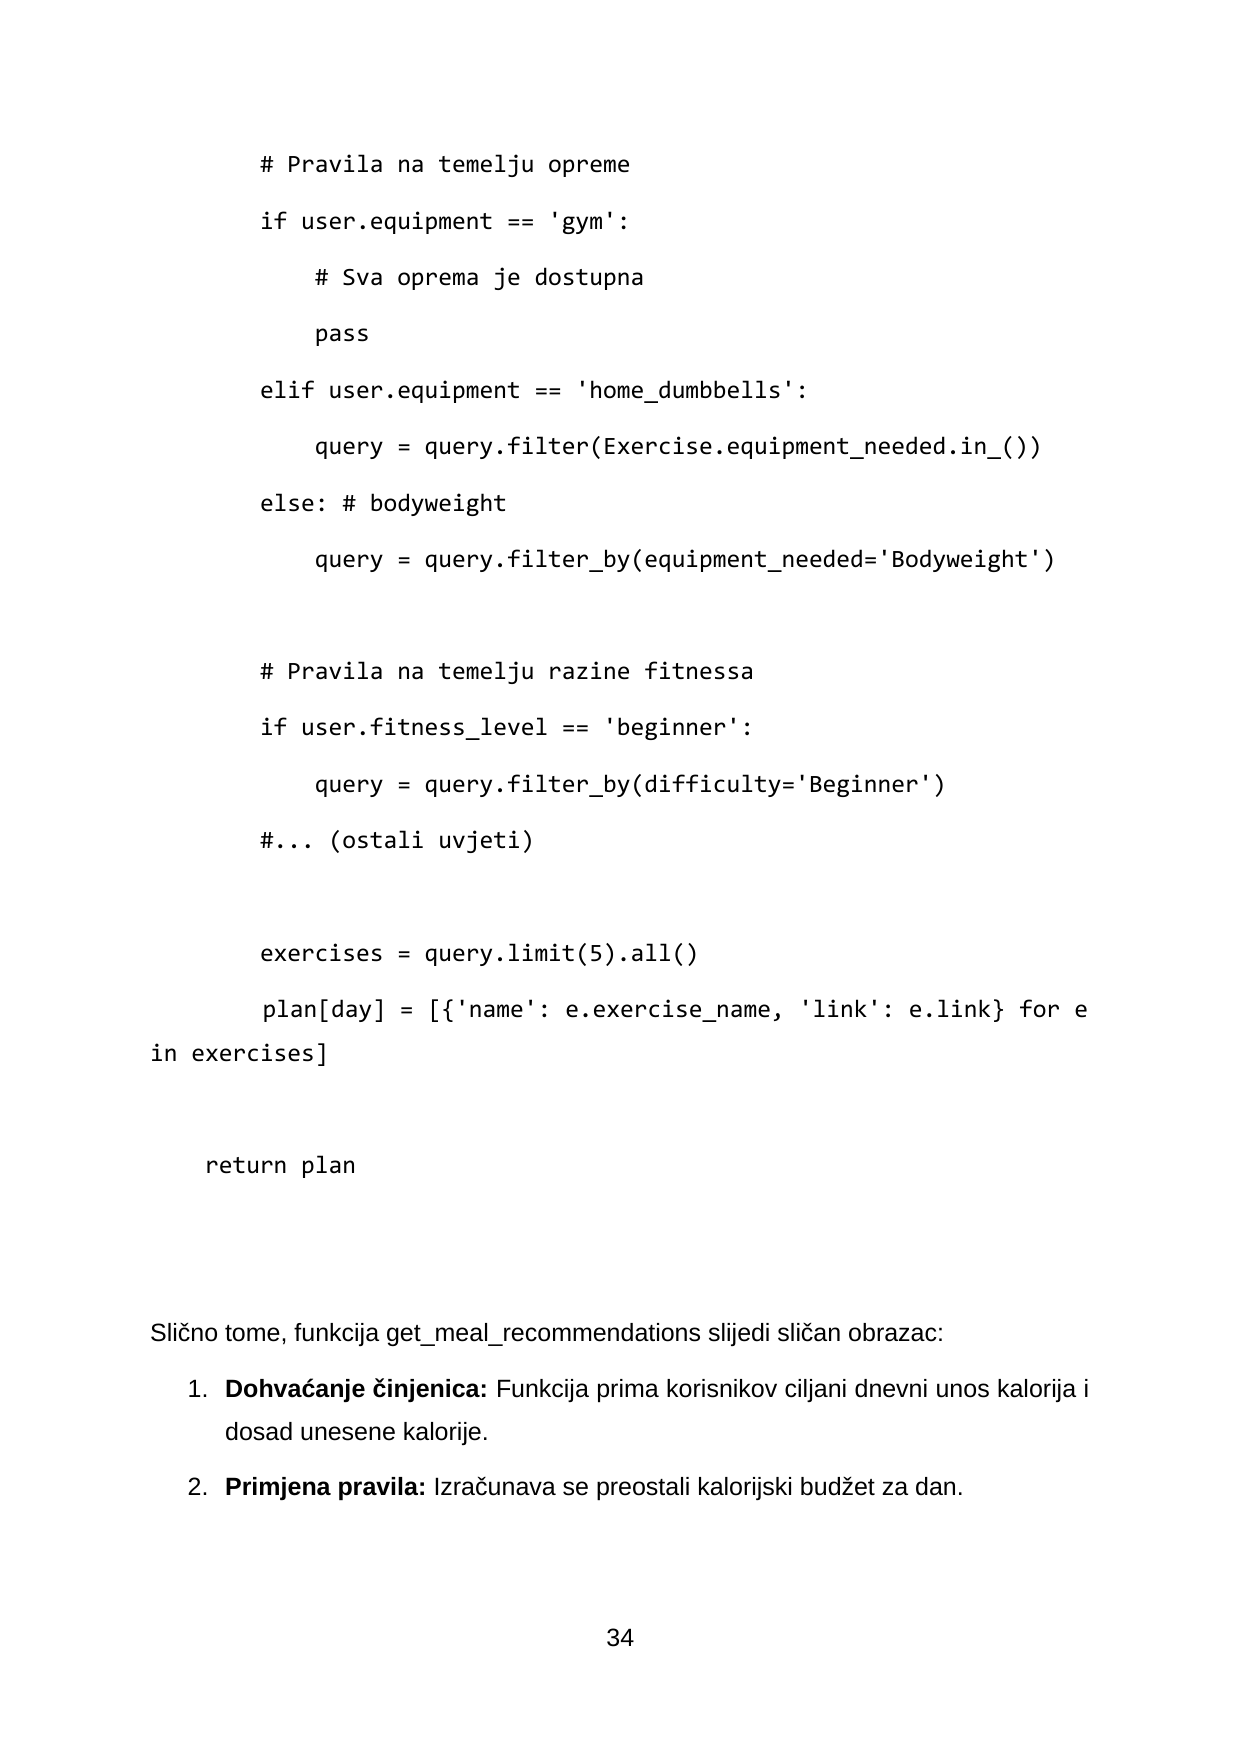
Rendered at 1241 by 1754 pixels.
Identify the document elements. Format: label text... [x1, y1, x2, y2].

text plan[day] = [{'name': e.exercise_name, 'link': e.link} for e in exercises] [150, 994, 1090, 1068]
list Primjena pravila: Izračunava se preostali kalorijski budžet za dan. [187, 1472, 1090, 1501]
text if user.equipment == 'gym': [150, 206, 1090, 236]
text if user.fitness_level == 'beginner': [150, 713, 1090, 742]
text return plan [150, 1150, 1090, 1180]
text # Pravila na temelju opreme [150, 150, 1090, 179]
text exercises = query.limit(5).all() [150, 938, 1090, 967]
text else: # bodyweight [150, 488, 1090, 517]
text Slično tome, funkcija get_meal_recommendations slijedi sličan obrazac: [150, 1318, 1090, 1347]
list Dohvaćanje činjenica: Funkcija prima korisnikov ciljani dnevni unos kalorija i dosad unesene kalorije. [187, 1374, 1090, 1446]
text elif user.equipment == 'home_dumbbells': [150, 375, 1090, 405]
text # Pravila na temelju razine fitnessa [150, 656, 1090, 686]
text pass [150, 319, 1090, 348]
text # Sva oprema je dostupna [150, 263, 1090, 292]
text #... (ostali uvjeti) [150, 826, 1090, 855]
text query = query.filter(Exercise.equipment_needed.in_()) [150, 432, 1090, 461]
text query = query.filter_by(difficulty='Beginner') [150, 769, 1090, 798]
text query = query.filter_by(equipment_needed='Bodyweight') [150, 544, 1090, 574]
